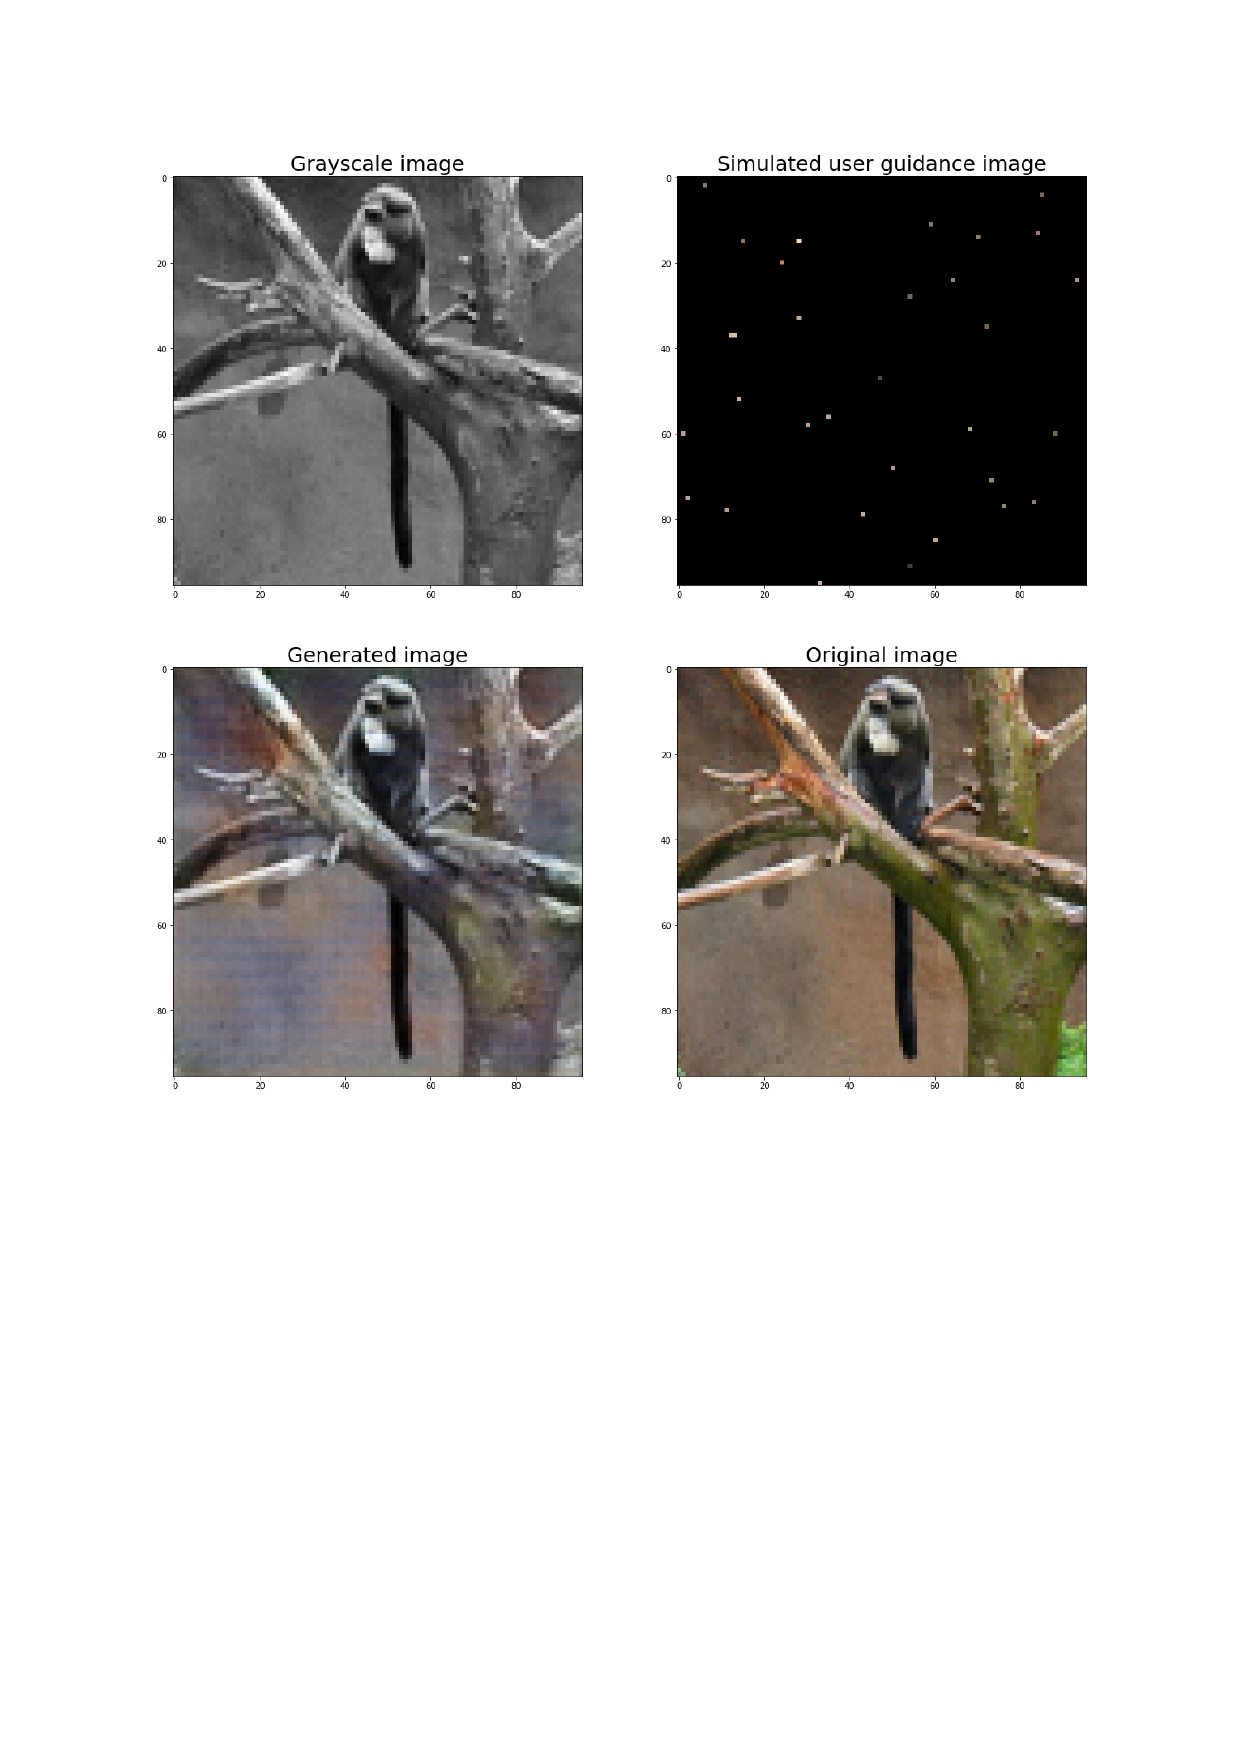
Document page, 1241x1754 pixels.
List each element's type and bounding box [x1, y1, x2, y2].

picture [150, 150, 1091, 1096]
